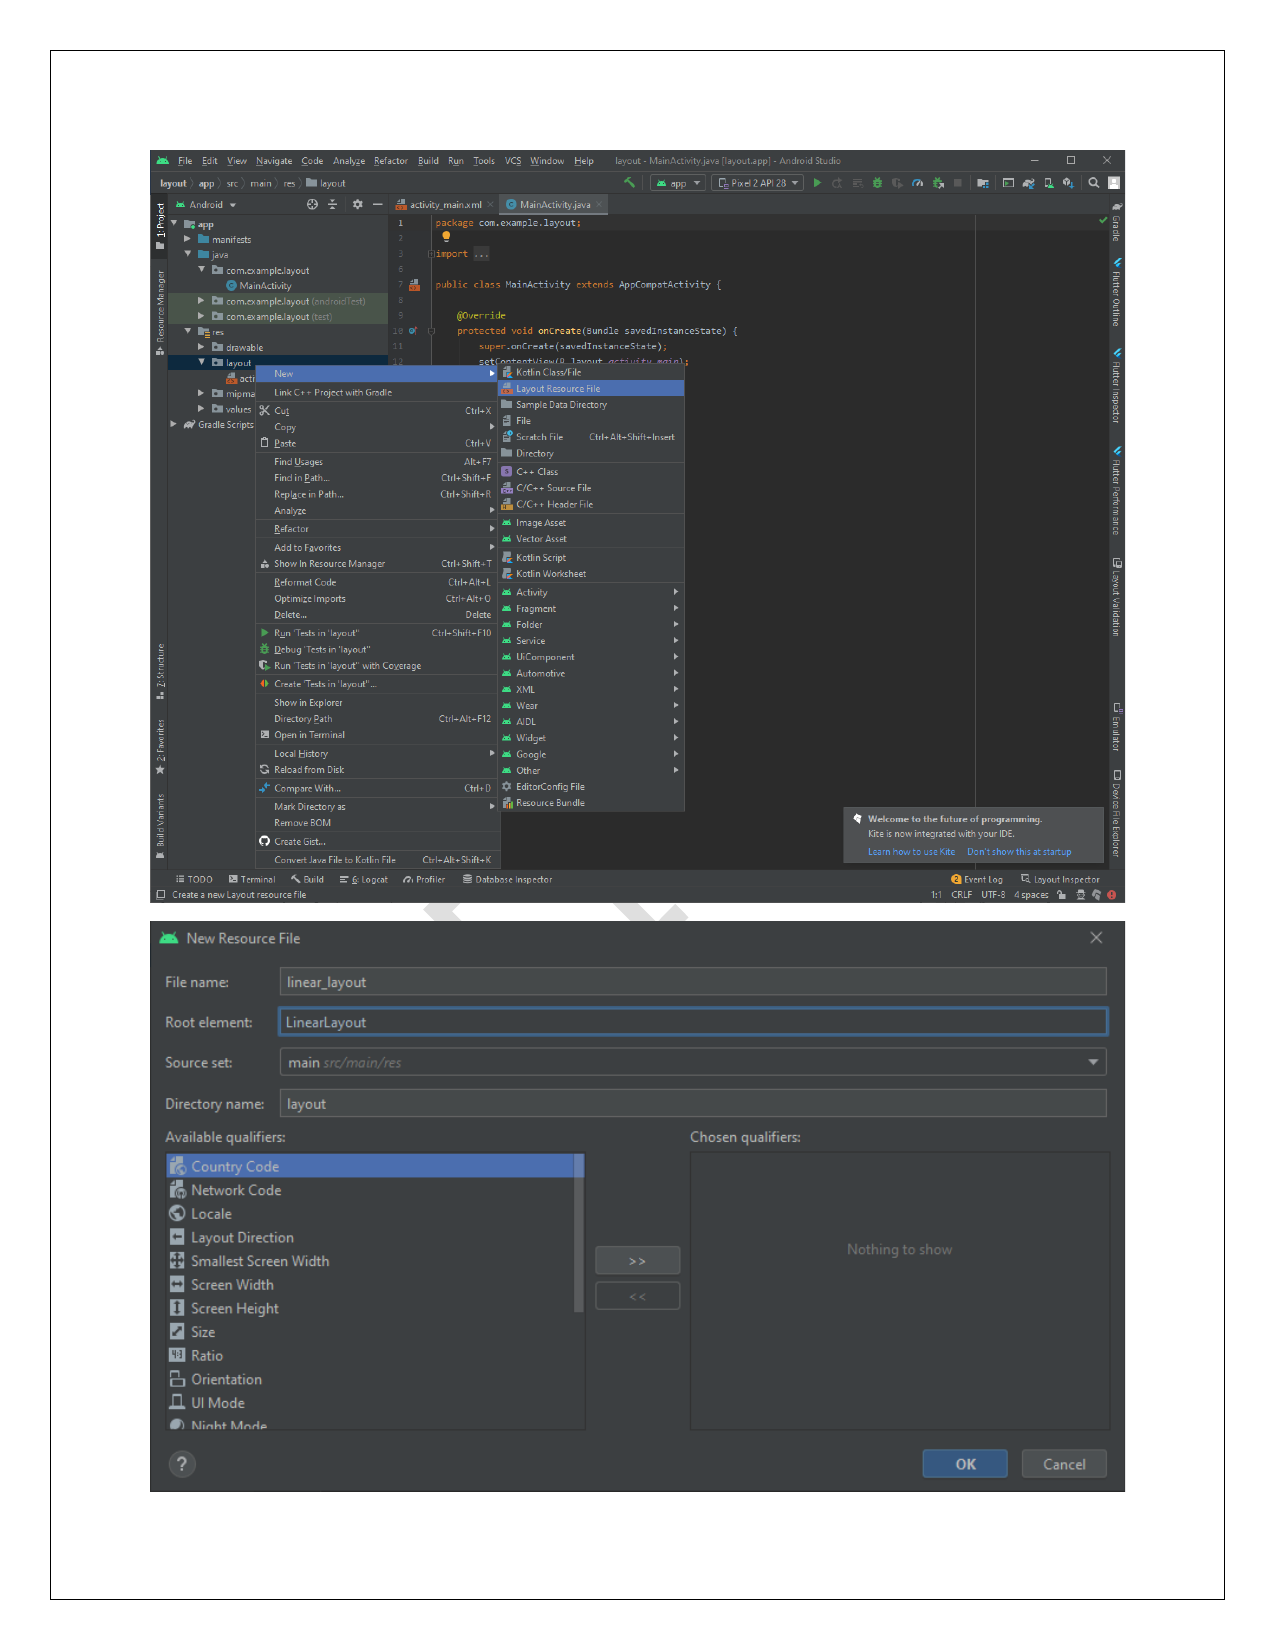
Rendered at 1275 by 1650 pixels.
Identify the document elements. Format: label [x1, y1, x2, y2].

picture [150, 921, 1125, 1492]
picture [150, 150, 1125, 903]
